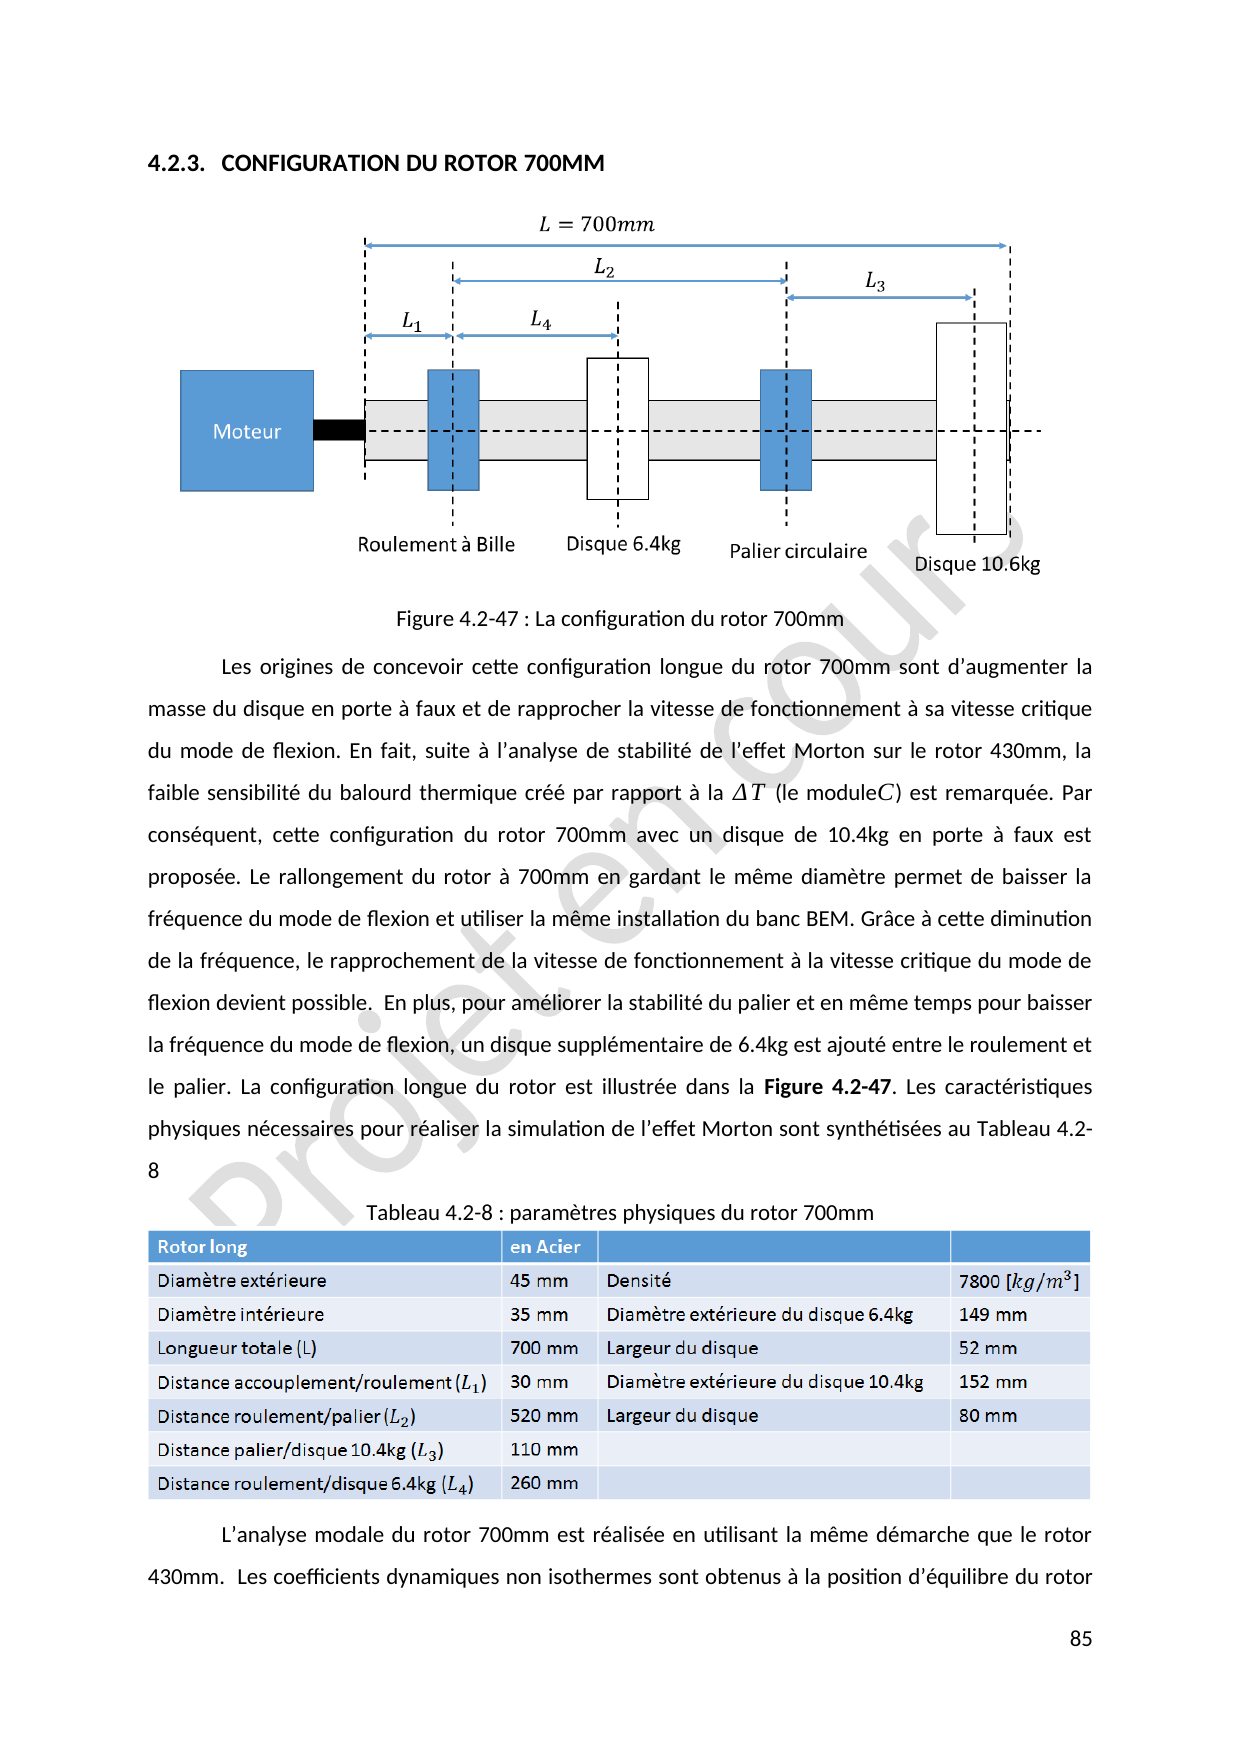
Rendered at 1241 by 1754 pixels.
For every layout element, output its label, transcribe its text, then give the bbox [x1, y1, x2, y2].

picture [147, 1226, 1093, 1507]
text Les origines de concevoir cette configuration longue du rotor 700mm sont d’augmenter la masse du disque en porte à faux et de rapprocher la vitesse de fonctionnement à sa vitesse critique du mode de flexion. En fait, suite à l’analyse de stabilité de l’effet Morton sur le rotor 430mm, la faible sensibilité du balourd thermique créé par rapport à la (le module) est remarquée. Par conséquent, cette configuration du rotor 700mm avec un disque de 10.4kg en porte à faux est proposée. Le rallongement du rotor à 700mm en gardant le même diamètre permet de baisser la fréquence du mode de flexion et utiliser la même installation du banc BEM. Grâce à cette diminution de la fréquence, le rapprochement de la vitesse de fonctionnement à la vitesse critique du mode de flexion devient possible. En plus, pour améliorer la stabilité du palier et en même temps pour baisser la fréquence du mode de flexion, un disque supplémentaire de 6.4kg est ajouté entre le roulement et le palier. La configuration longue du rotor est illustrée dans la . Les caractéristiques physiques nécessaires pour réaliser la simulation de l’effet Morton sont synthétisées au [148, 652, 1093, 1184]
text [148, 1520, 1093, 1590]
subtitle Configuration du rotor 700mm [148, 148, 1093, 178]
picture [180, 206, 1060, 590]
